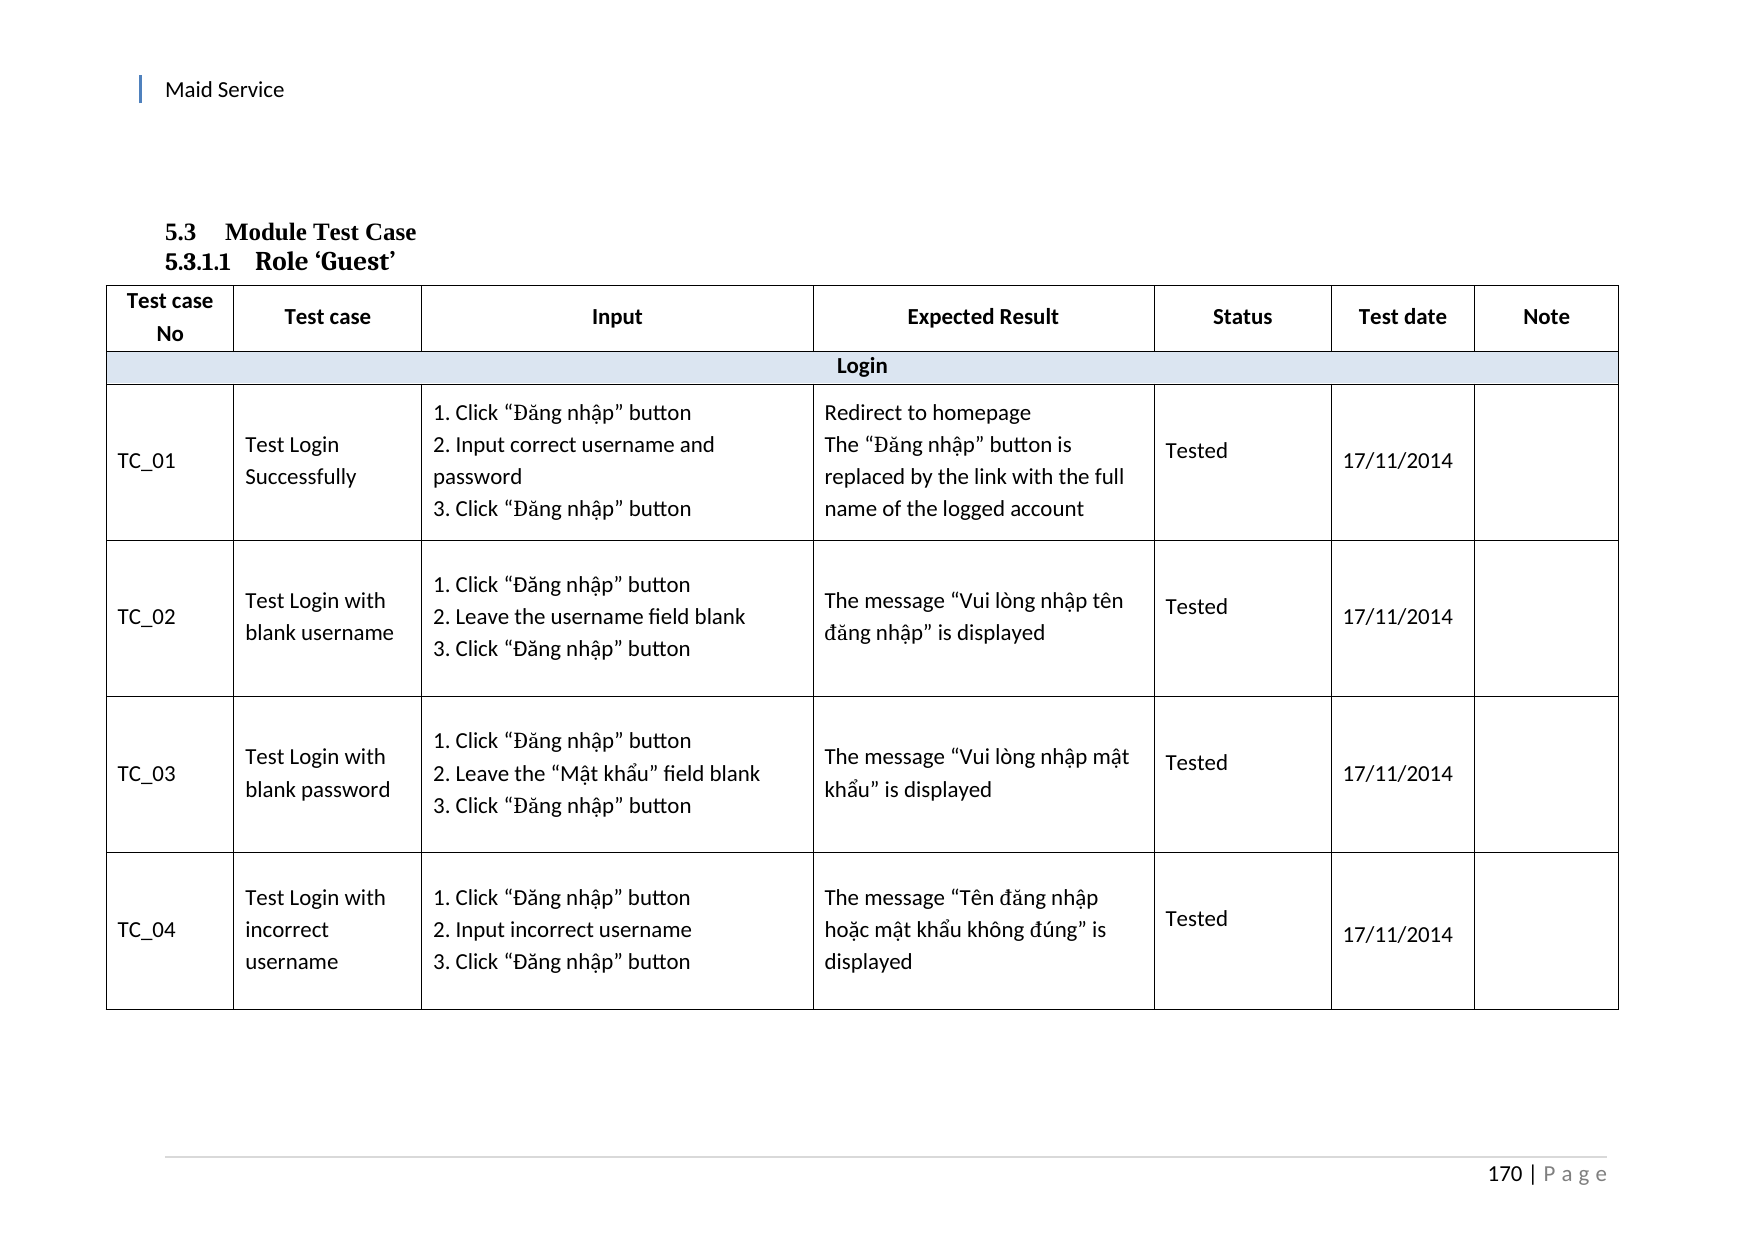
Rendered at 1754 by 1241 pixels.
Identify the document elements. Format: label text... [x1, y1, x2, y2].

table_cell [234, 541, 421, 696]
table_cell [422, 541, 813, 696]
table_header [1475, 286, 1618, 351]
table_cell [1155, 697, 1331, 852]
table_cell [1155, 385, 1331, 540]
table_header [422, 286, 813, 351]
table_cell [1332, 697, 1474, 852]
subtitle Role ‘Guest’ [165, 246, 1607, 277]
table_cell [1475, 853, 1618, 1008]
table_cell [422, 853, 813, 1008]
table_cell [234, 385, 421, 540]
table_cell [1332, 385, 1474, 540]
subtitle Module Test Case [165, 217, 1607, 246]
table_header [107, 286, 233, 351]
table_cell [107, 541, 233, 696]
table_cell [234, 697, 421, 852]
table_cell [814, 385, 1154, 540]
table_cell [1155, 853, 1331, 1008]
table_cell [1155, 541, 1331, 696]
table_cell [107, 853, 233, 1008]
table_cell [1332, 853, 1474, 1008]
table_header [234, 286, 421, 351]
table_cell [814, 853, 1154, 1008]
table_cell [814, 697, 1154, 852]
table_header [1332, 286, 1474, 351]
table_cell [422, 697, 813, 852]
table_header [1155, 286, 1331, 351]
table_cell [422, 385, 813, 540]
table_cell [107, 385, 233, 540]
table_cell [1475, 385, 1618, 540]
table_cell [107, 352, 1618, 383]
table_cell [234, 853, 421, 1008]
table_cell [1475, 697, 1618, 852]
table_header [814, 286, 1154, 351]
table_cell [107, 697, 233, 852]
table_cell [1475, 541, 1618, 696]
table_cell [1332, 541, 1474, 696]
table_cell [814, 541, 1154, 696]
